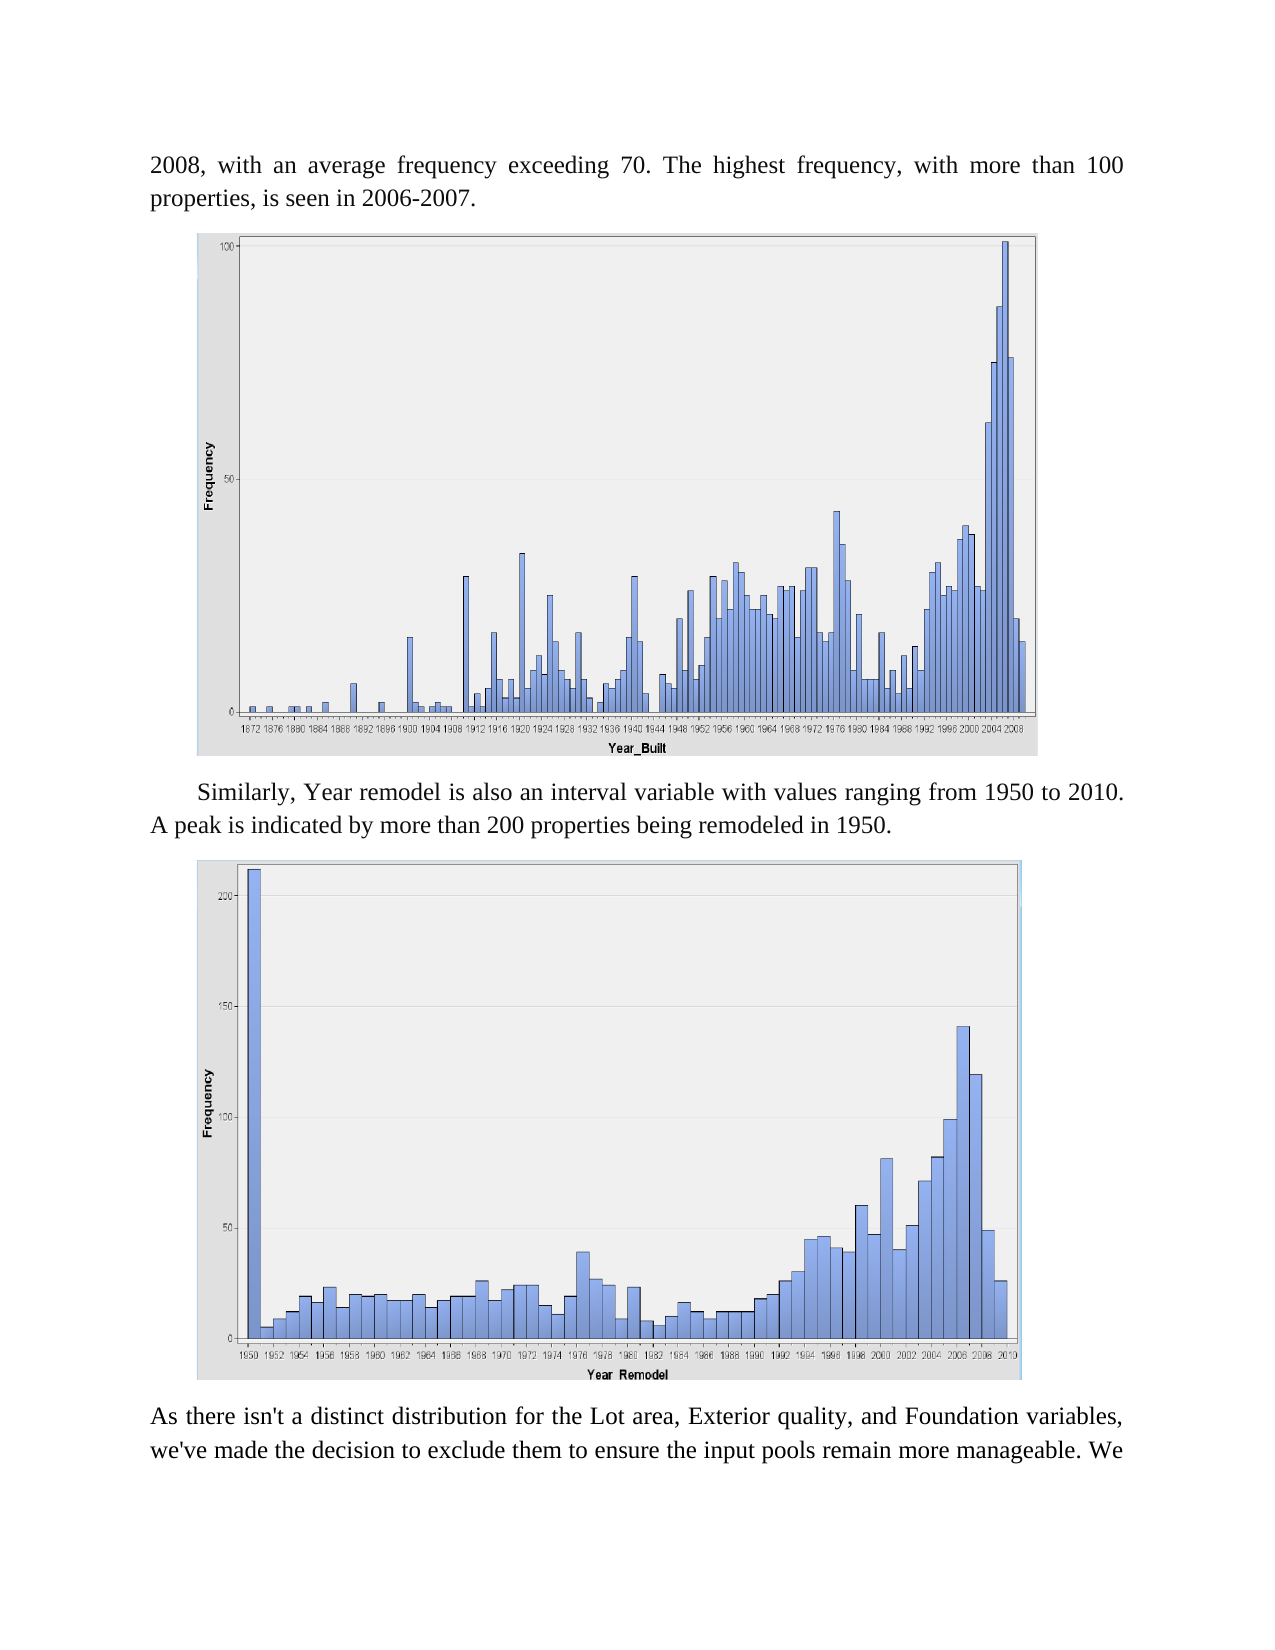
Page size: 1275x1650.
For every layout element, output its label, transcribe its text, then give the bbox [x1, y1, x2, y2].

text Similarly, Year remodel is also an interval variable with values ranging from 1950 to 2010. A peak is indicated by more than 200 properties being remodeled in 1950. [150, 777, 1125, 839]
picture [196, 860, 1022, 1380]
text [150, 1401, 1125, 1463]
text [150, 150, 1125, 212]
picture [196, 233, 1038, 756]
